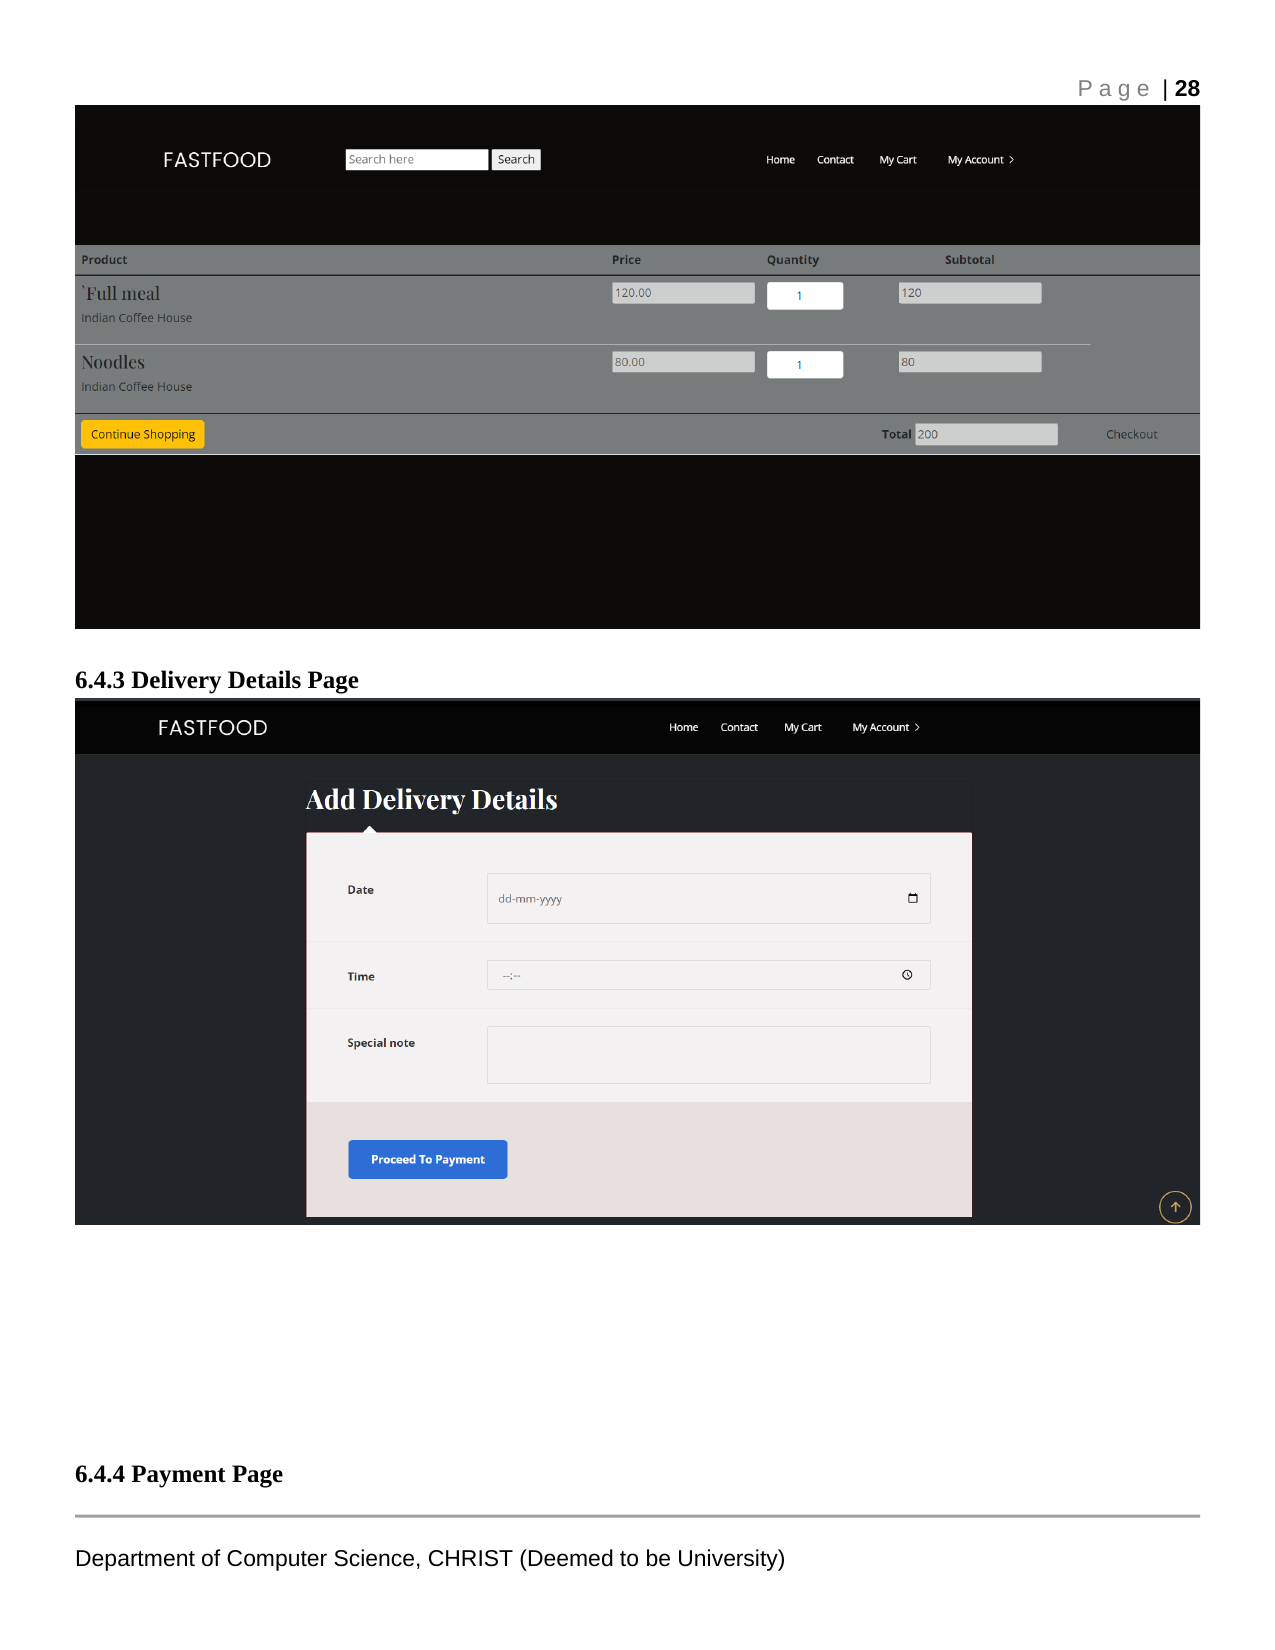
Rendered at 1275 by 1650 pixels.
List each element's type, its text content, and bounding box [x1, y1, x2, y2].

picture [75, 105, 1200, 629]
text 6.4.4 Payment Page [75, 1459, 1200, 1488]
text 6.4.3 Delivery Details Page [75, 665, 1200, 694]
picture [75, 698, 1200, 1225]
